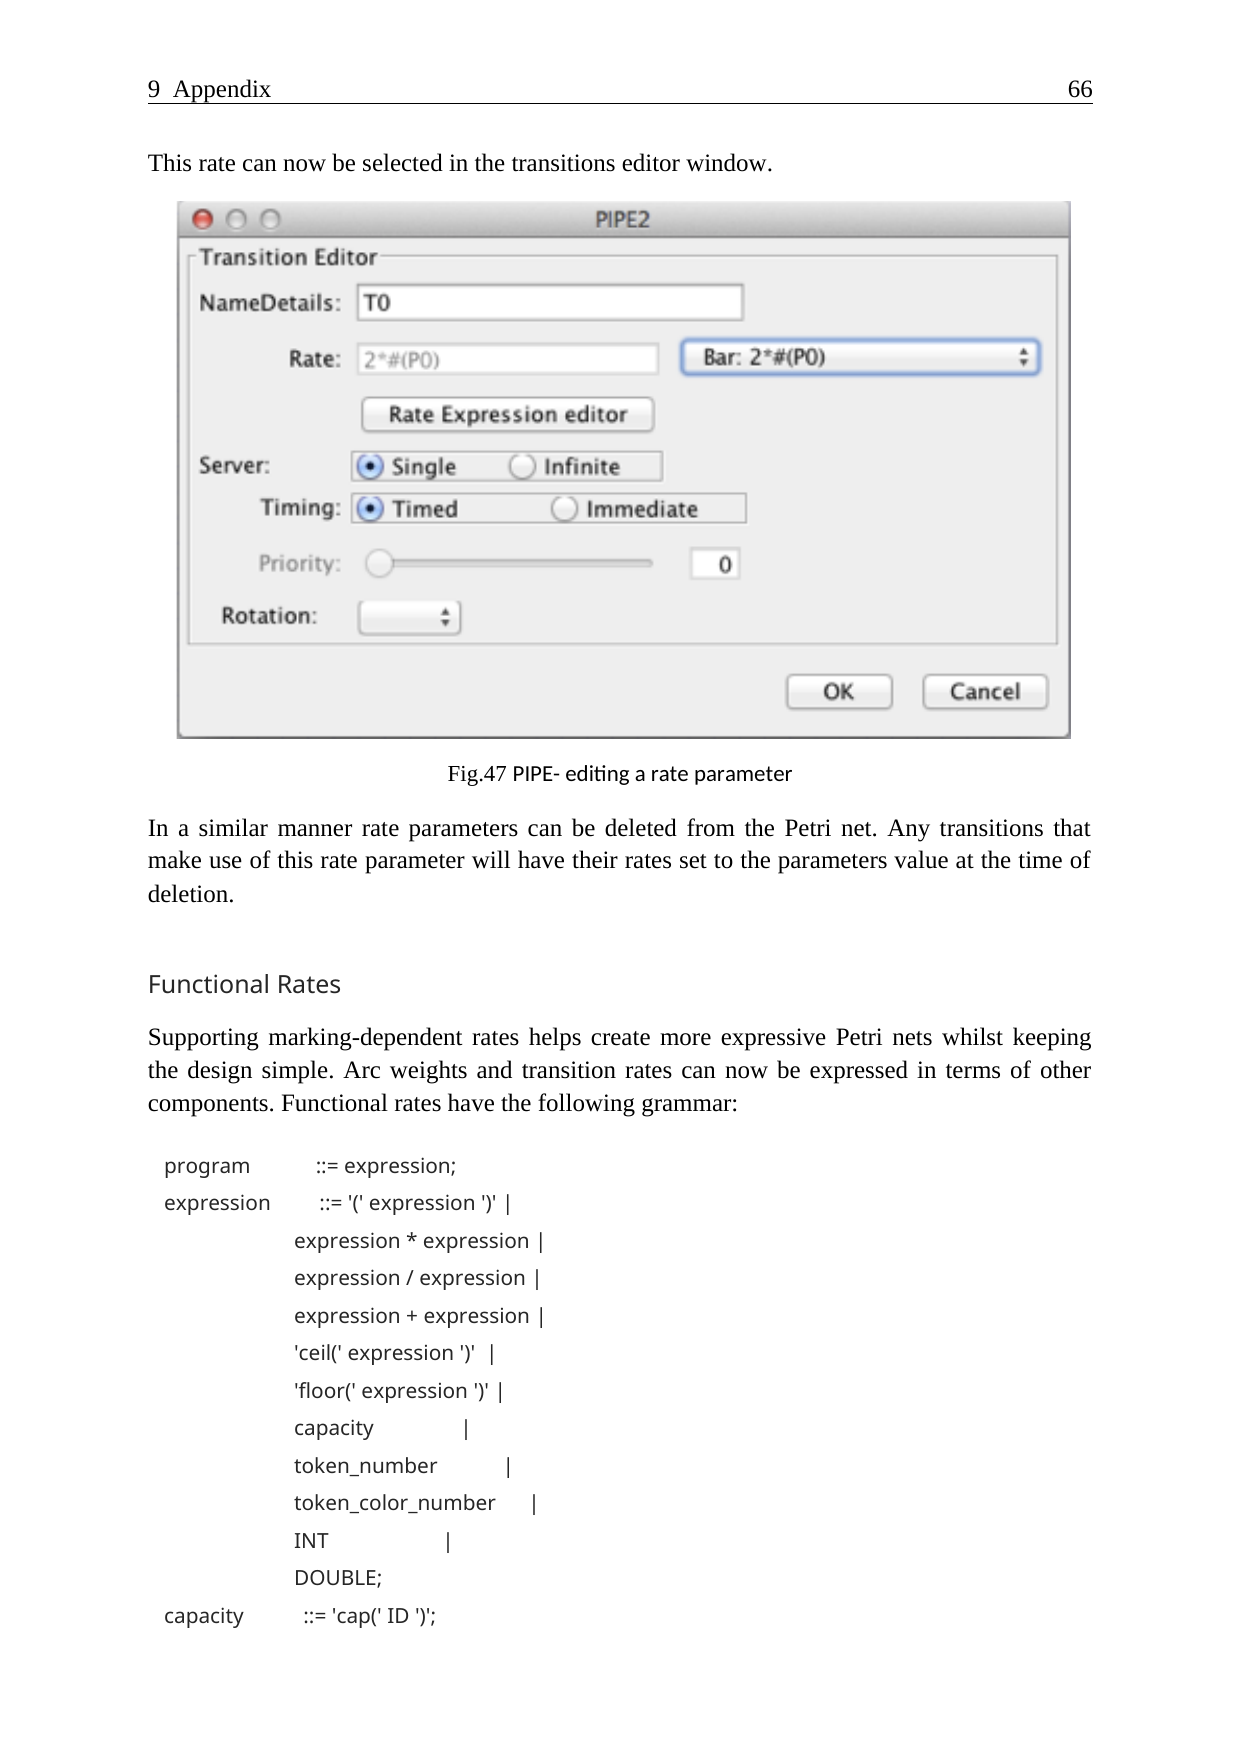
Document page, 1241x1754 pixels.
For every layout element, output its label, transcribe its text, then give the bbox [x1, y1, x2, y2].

text 'ceil(' expression ')' | [148, 1329, 1093, 1367]
text Supporting marking-dependent rates helps create more expressive Petri nets whilst keeping the design simple. Arc weights and transition rates can now be expressed in terms of other components. Functional rates have the following grammar: [148, 1022, 1093, 1117]
text capacity | [148, 1404, 1093, 1442]
text expression + expression | [148, 1292, 1093, 1329]
text program ::= expression; [148, 1142, 1093, 1179]
text expression / expression | [148, 1254, 1093, 1292]
text Functional Rates [148, 932, 1093, 1001]
text Fig.47 PIPE- editing a rate parameter [148, 759, 1093, 788]
text expression ::= '(' expression ')' | [148, 1179, 1093, 1217]
text capacity ::= 'cap(' ID ')'; [148, 1592, 1093, 1629]
text INT | [148, 1517, 1093, 1554]
text token_color_number | [148, 1479, 1093, 1517]
text 'floor(' expression ')' | [148, 1367, 1093, 1404]
text DOUBLE; [148, 1554, 1093, 1592]
text expression * expression | [148, 1217, 1093, 1254]
text token_number | [148, 1442, 1093, 1479]
text This rate can now be selected in the transitions editor window. [148, 148, 1093, 176]
picture [176, 201, 1071, 739]
text In a similar manner rate parameters can be deleted from the Petri net. Any transitions that make use of this rate parameter will have their rates set to the parameters value at the time of deletion. [148, 813, 1093, 907]
